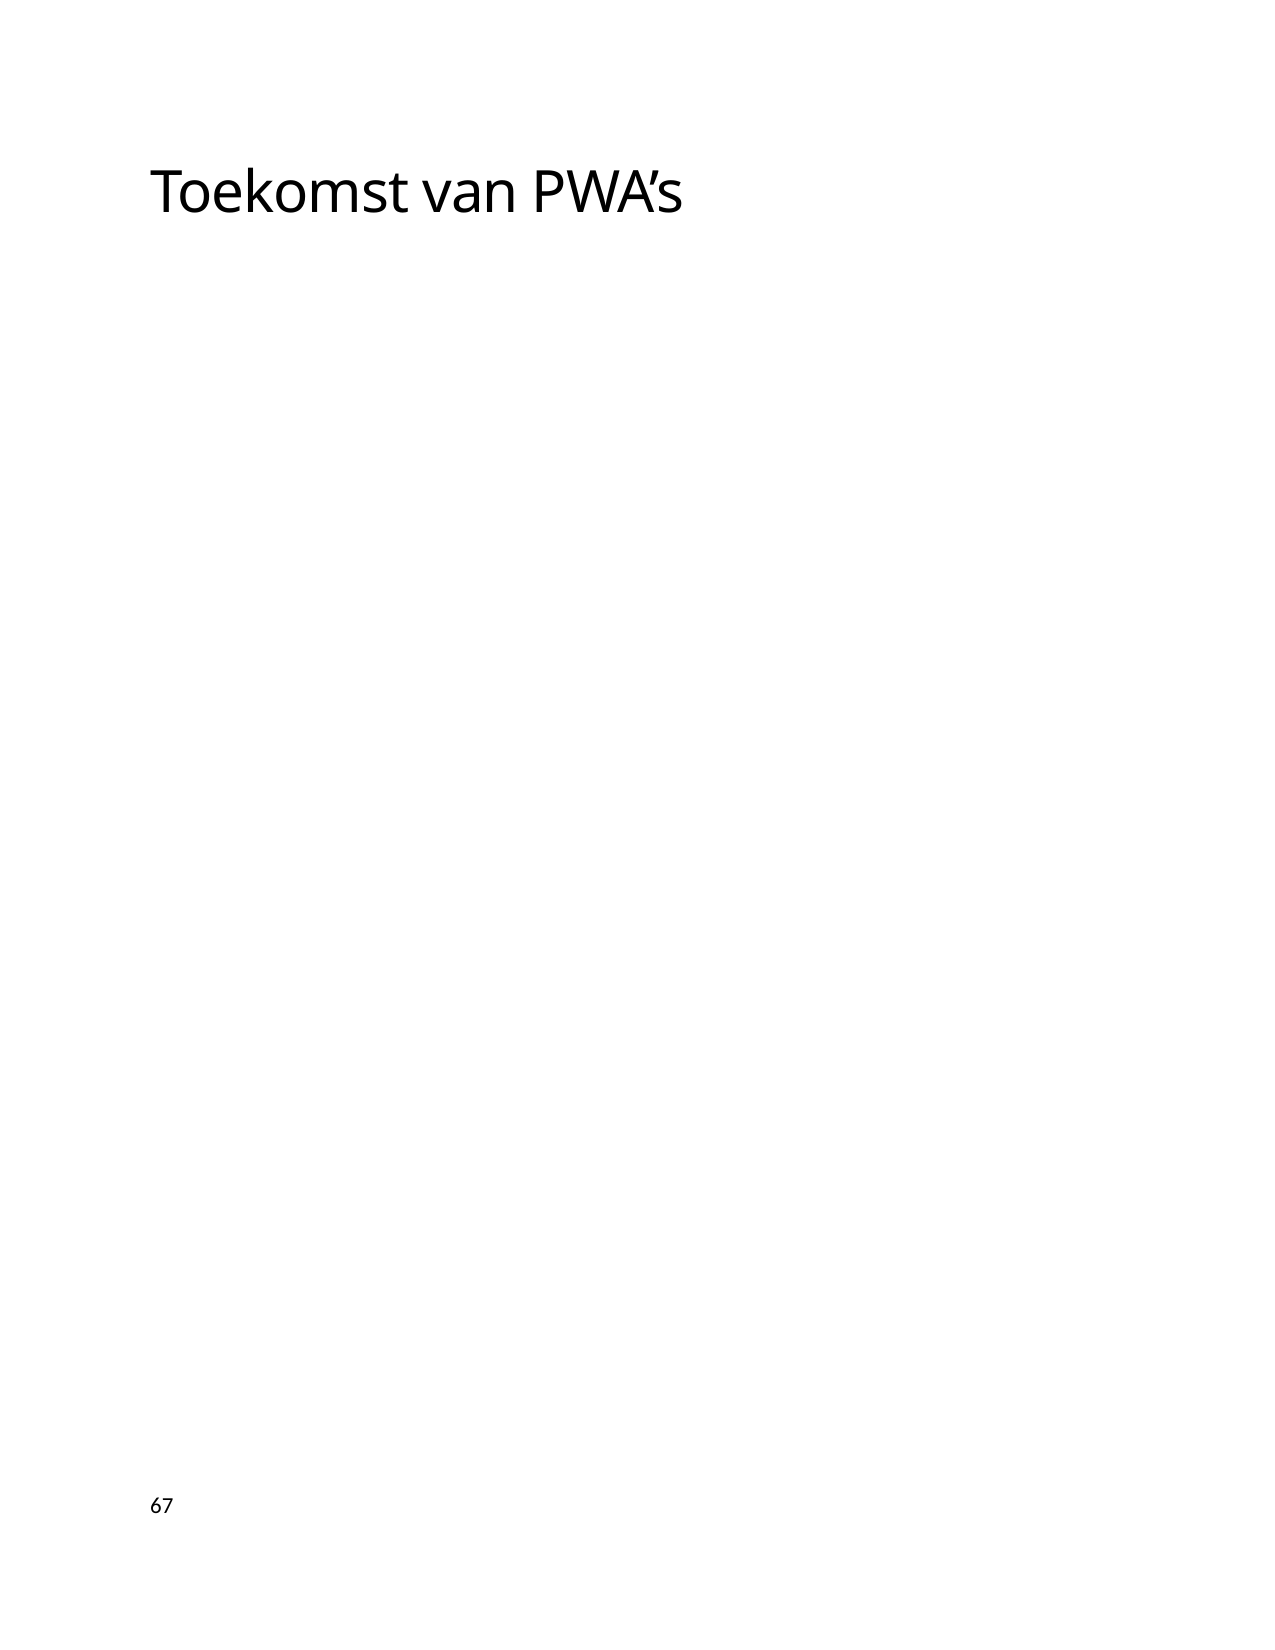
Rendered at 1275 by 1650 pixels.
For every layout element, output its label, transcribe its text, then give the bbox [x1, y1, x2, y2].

title Toekomst van PWA’s [150, 150, 1125, 229]
